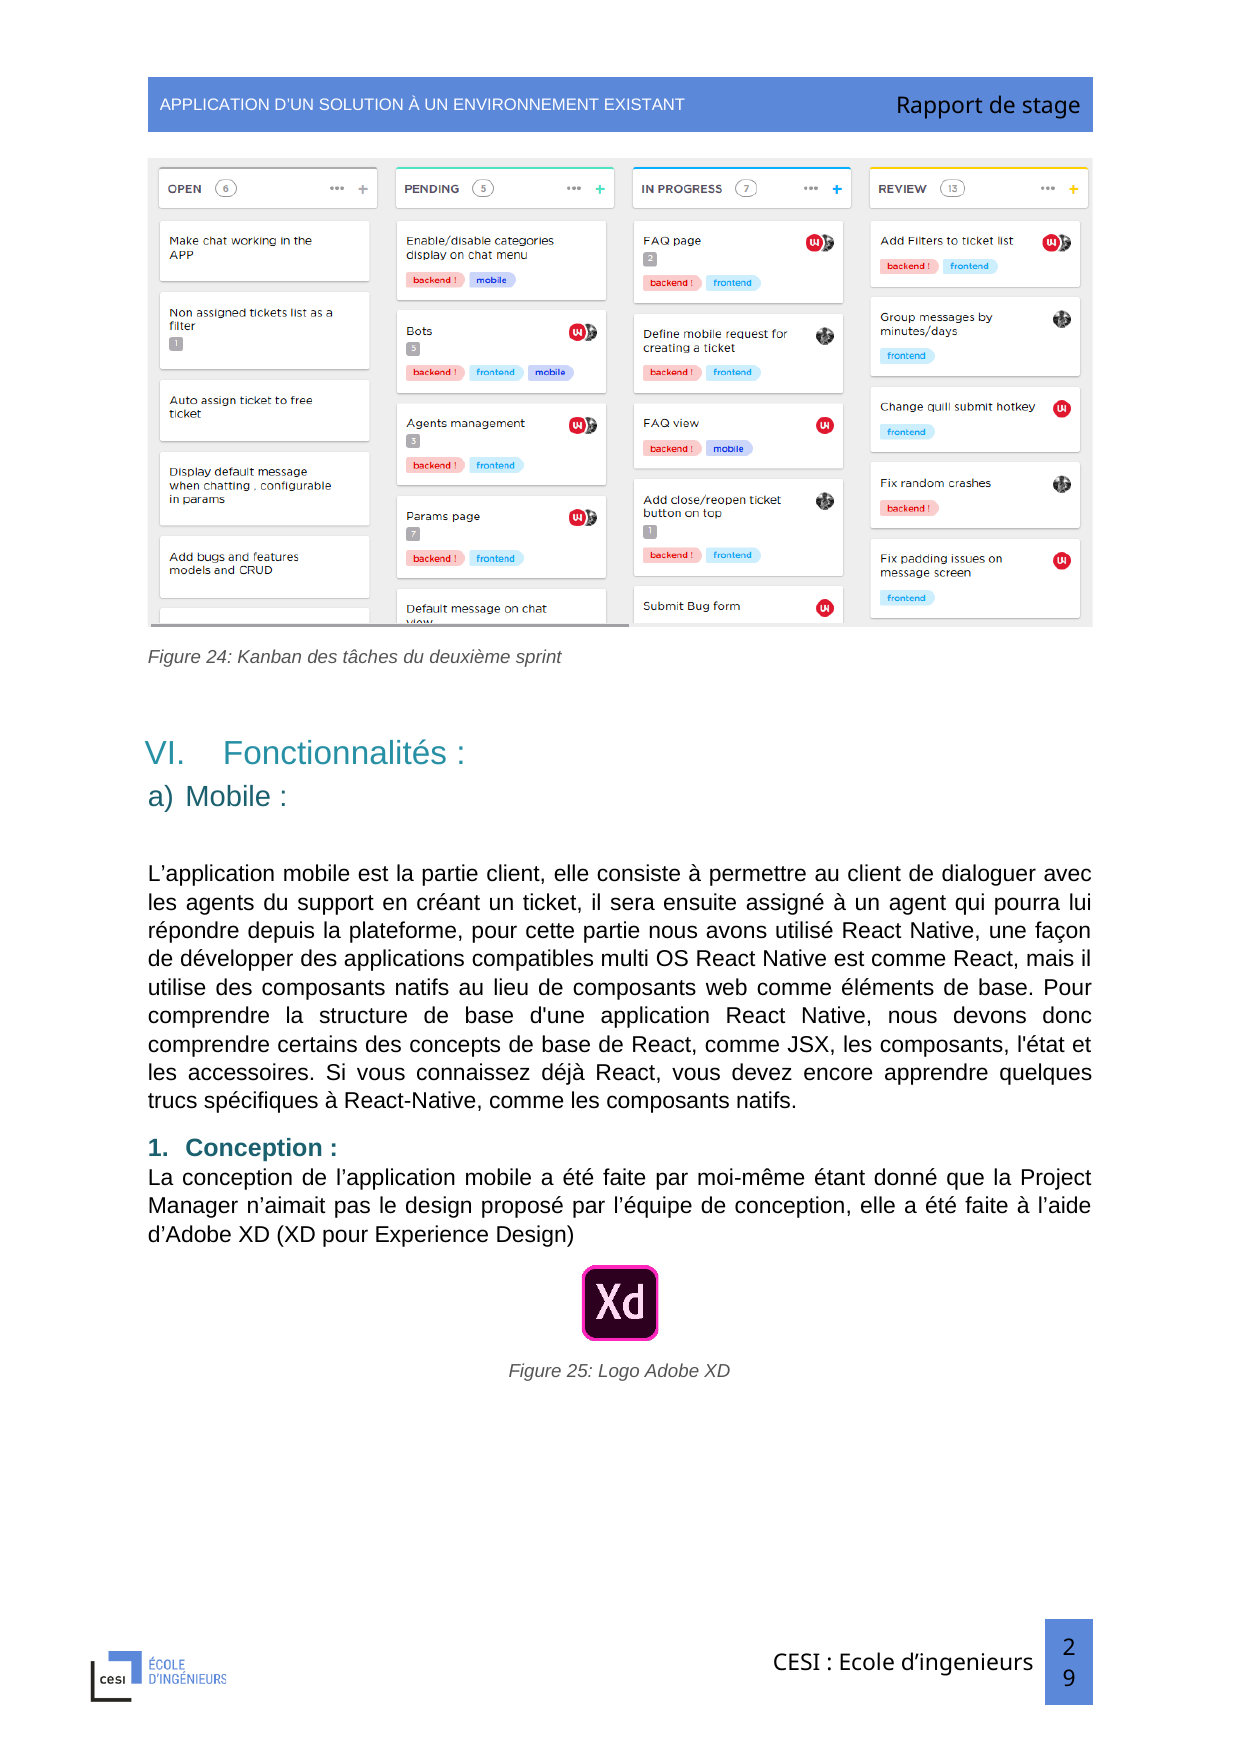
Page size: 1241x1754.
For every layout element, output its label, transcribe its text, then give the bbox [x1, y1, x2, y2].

text La conception de l’application mobile a été faite par moi-même étant donné que la Project Manager n’aimait pas le design proposé par l’équipe de conception, elle a été faite à l’aide d’Adobe XD (XD pour Experience Design) [148, 1164, 1093, 1247]
picture [147, 158, 1093, 627]
text Figure 24: Kanban des tâches du deuxième sprint [148, 646, 1093, 667]
picture [90, 1651, 227, 1702]
subtitle Conception : [148, 1133, 1093, 1161]
picture [581, 1265, 659, 1341]
subtitle Mobile : [148, 779, 1093, 812]
text L’application mobile est la partie client, elle consiste à permettre au client de dialoguer avec les agents du support en créant un ticket, il sera ensuite assigné à un agent qui pourra lui répondre depuis la plateforme, pour cette partie nous avons utilisé React Native, une façon de développer des applications compatibles multi OS React Native est comme React, mais il utilise des composants natifs au lieu de composants web comme éléments de base. Pour comprendre la structure de base d'une application React Native, nous devons donc comprendre certains des concepts de base de React, comme JSX, les composants, l'état et les accessoires. Si vous connaissez déjà React, vous devez encore apprendre quelques trucs spécifiques à React-Native, comme les composants natifs. [148, 860, 1093, 1114]
subtitle Fonctionnalités : [185, 733, 1093, 772]
